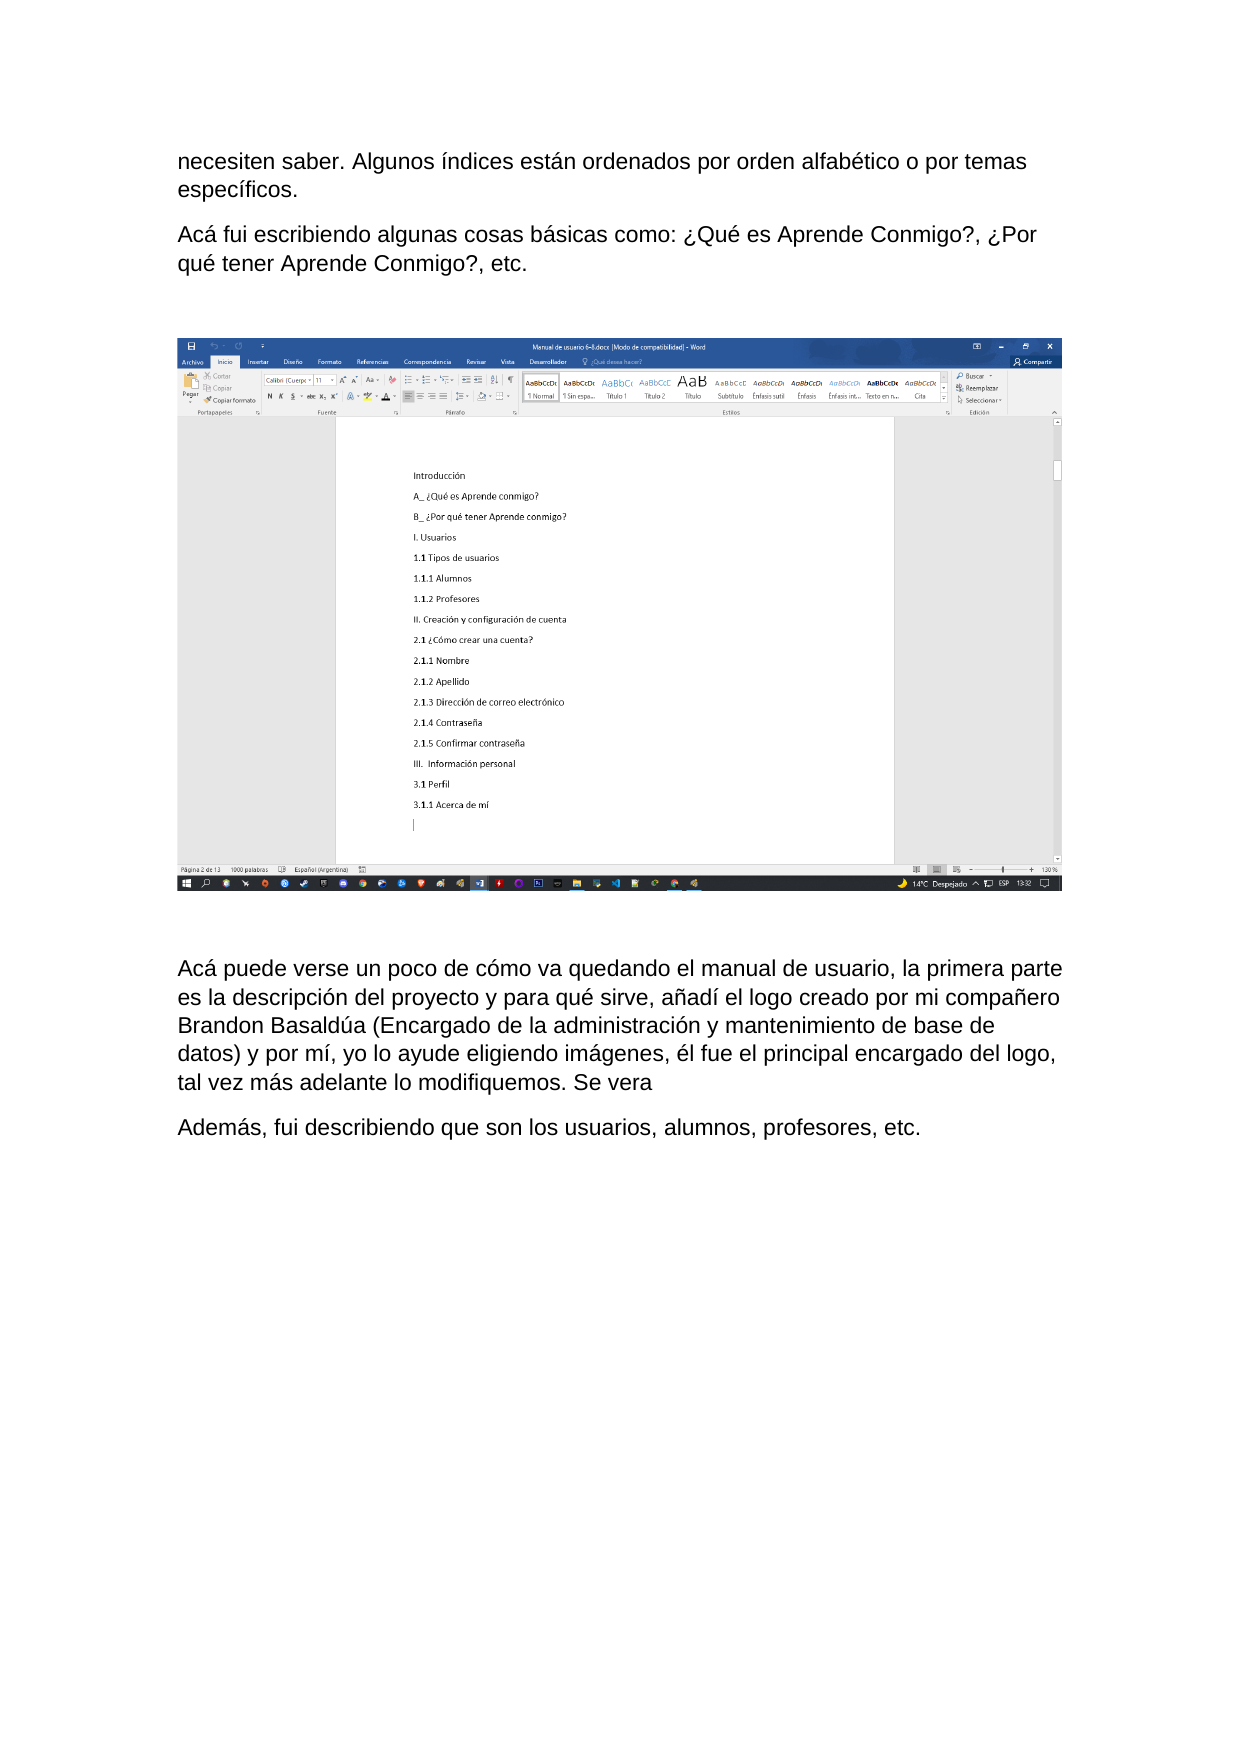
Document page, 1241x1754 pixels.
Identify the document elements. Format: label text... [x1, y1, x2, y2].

picture [177, 338, 1063, 891]
text Además, fui describiendo que son los usuarios, alumnos, profesores, etc. [177, 1114, 1063, 1140]
text Acá fui escribiendo algunas cosas básicas como: ¿Qué es Aprende Conmigo?, ¿Por qué tener Aprende Conmigo?, etc. [177, 221, 1063, 276]
text Acá puede verse un poco de cómo va quedando el manual de usuario, la primera parte es la descripción del proyecto y para qué sirve, añadí el logo creado por mi compañero Brandon Basaldúa (Encargado de la administración y mantenimiento de base de datos) y por mí, yo lo ayude eligiendo imágenes, él fue el principal encargado del logo, tal vez más adelante lo modifiquemos. Se vera [177, 955, 1063, 1095]
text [177, 148, 1063, 202]
